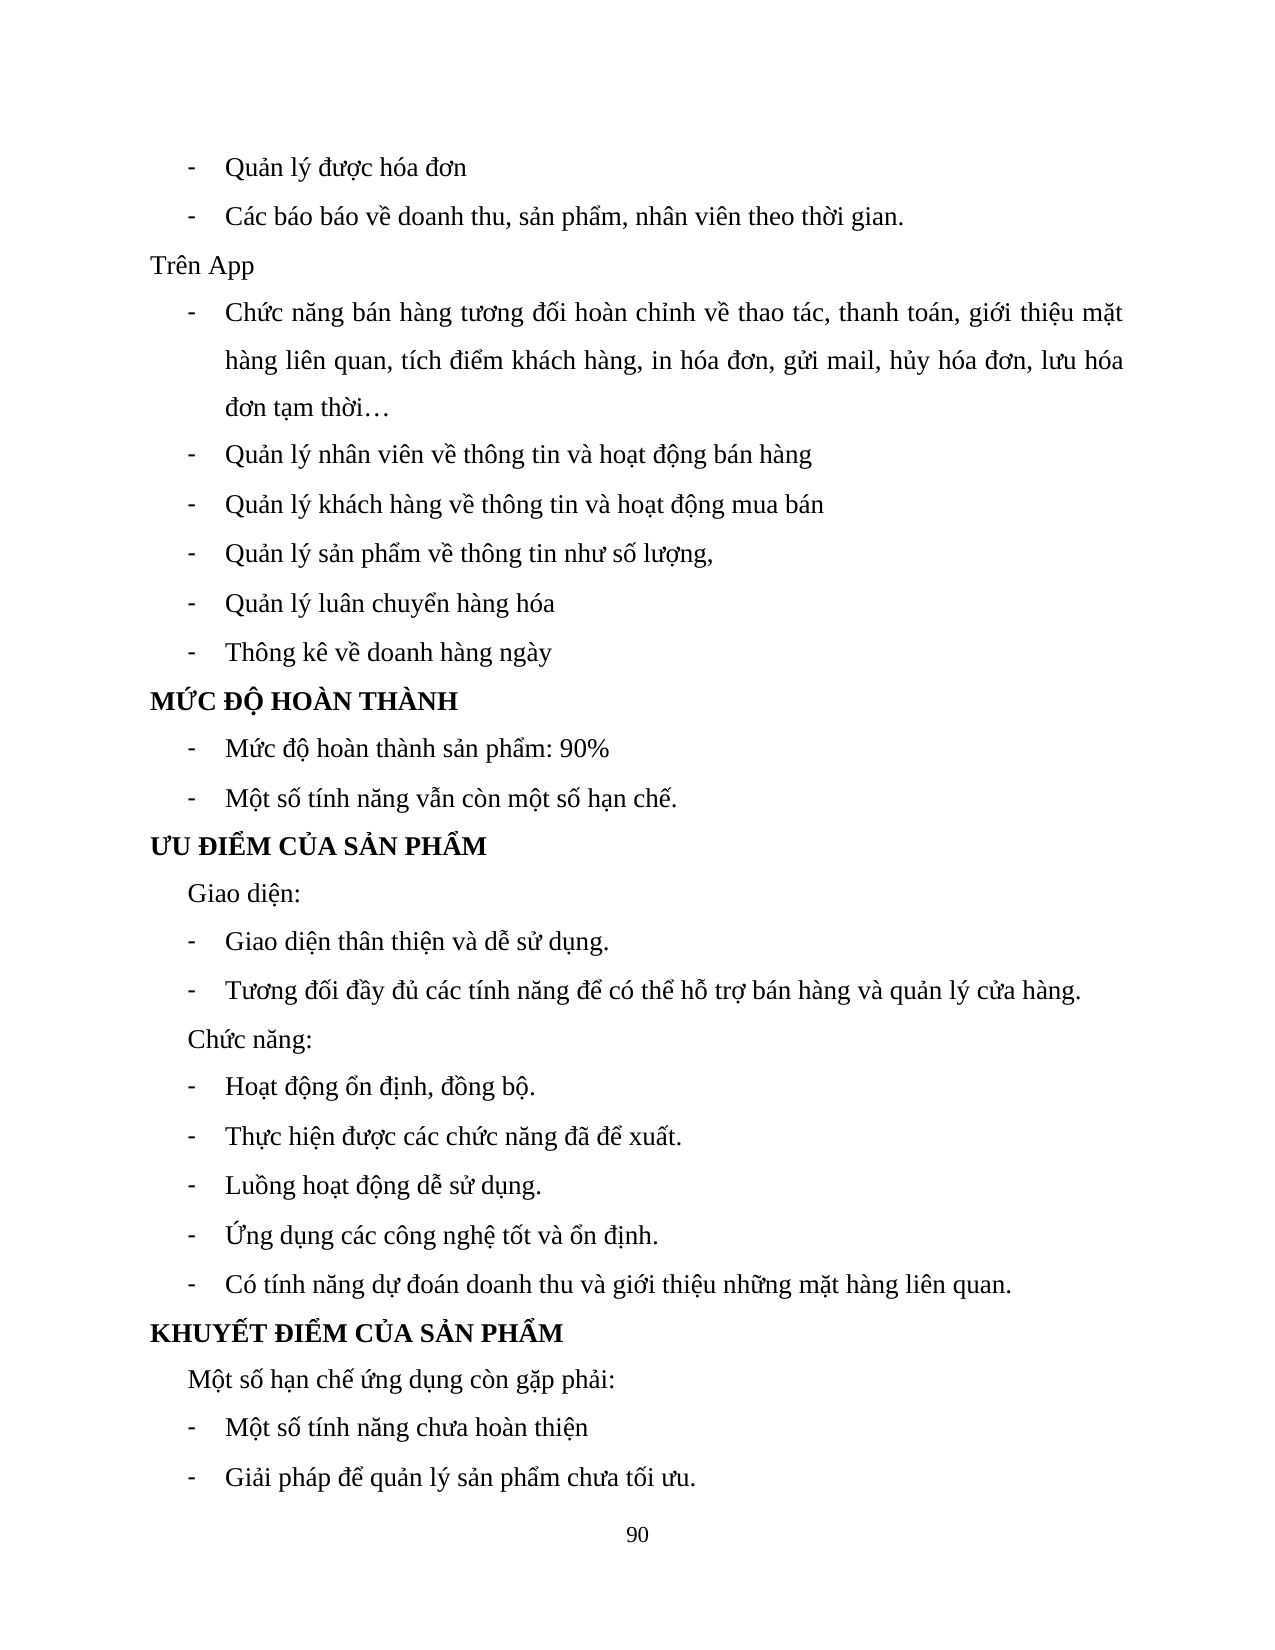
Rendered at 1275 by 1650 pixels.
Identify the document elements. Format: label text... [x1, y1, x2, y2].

list Tương đối đầy đủ các tính năng để có thể hỗ trợ bán hàng và quản lý cửa hàng. [187, 973, 1125, 1006]
list Các báo báo về doanh thu, sản phẩm, nhân viên theo thời gian. [187, 199, 1125, 232]
text Giao diện: [150, 877, 1125, 908]
list Mức độ hoàn thành sản phẩm: 90% [187, 732, 1125, 764]
text KHUYẾT ĐIỂM CỦA SẢN PHẨM [150, 1317, 1125, 1348]
list Một số tính năng chưa hoàn thiện [187, 1410, 1125, 1443]
text ƯU ĐIỂM CỦA SẢN PHẨM [150, 831, 1125, 862]
list Có tính năng dự đoán doanh thu và giới thiệu những mặt hàng liên quan. [187, 1267, 1125, 1300]
text Một số hạn chế ứng dụng còn gặp phải: [150, 1363, 1125, 1395]
text MỨC ĐỘ HOÀN THÀNH [150, 685, 1125, 716]
list Giao diện thân thiện và dễ sử dụng. [187, 924, 1125, 957]
list Hoạt động ổn định, đồng bộ. [187, 1069, 1125, 1102]
list Quản lý luân chuyển hàng hóa [187, 586, 1125, 619]
text Trên App [150, 249, 1125, 280]
list Chức năng bán hàng tương đối hoàn chỉnh về thao tác, thanh toán, giới thiệu mặt hàng liên quan, tích điểm khách hàng, in hóa đơn, gửi mail, hủy hóa đơn, lưu hóa đơn tạm thời… [187, 296, 1125, 422]
list Thực hiện được các chức năng đã để xuất. [187, 1119, 1125, 1152]
list Quản lý được hóa đơn [187, 150, 1125, 183]
list Thông kê về doanh hàng ngày [187, 635, 1125, 668]
list Quản lý sản phẩm về thông tin như số lượng, [187, 536, 1125, 569]
list Một số tính năng vẫn còn một số hạn chế. [187, 781, 1125, 814]
list Luồng hoạt động dễ sử dụng. [187, 1168, 1125, 1201]
text Chức năng: [150, 1023, 1125, 1054]
list Ứng dụng các công nghệ tốt và ổn định. [187, 1218, 1125, 1251]
list Quản lý nhân viên về thông tin và hoạt động bán hàng [187, 437, 1125, 471]
list Quản lý khách hàng về thông tin và hoạt động mua bán [187, 487, 1125, 520]
list Giải pháp để quản lý sản phẩm chưa tối ưu. [187, 1460, 1125, 1493]
